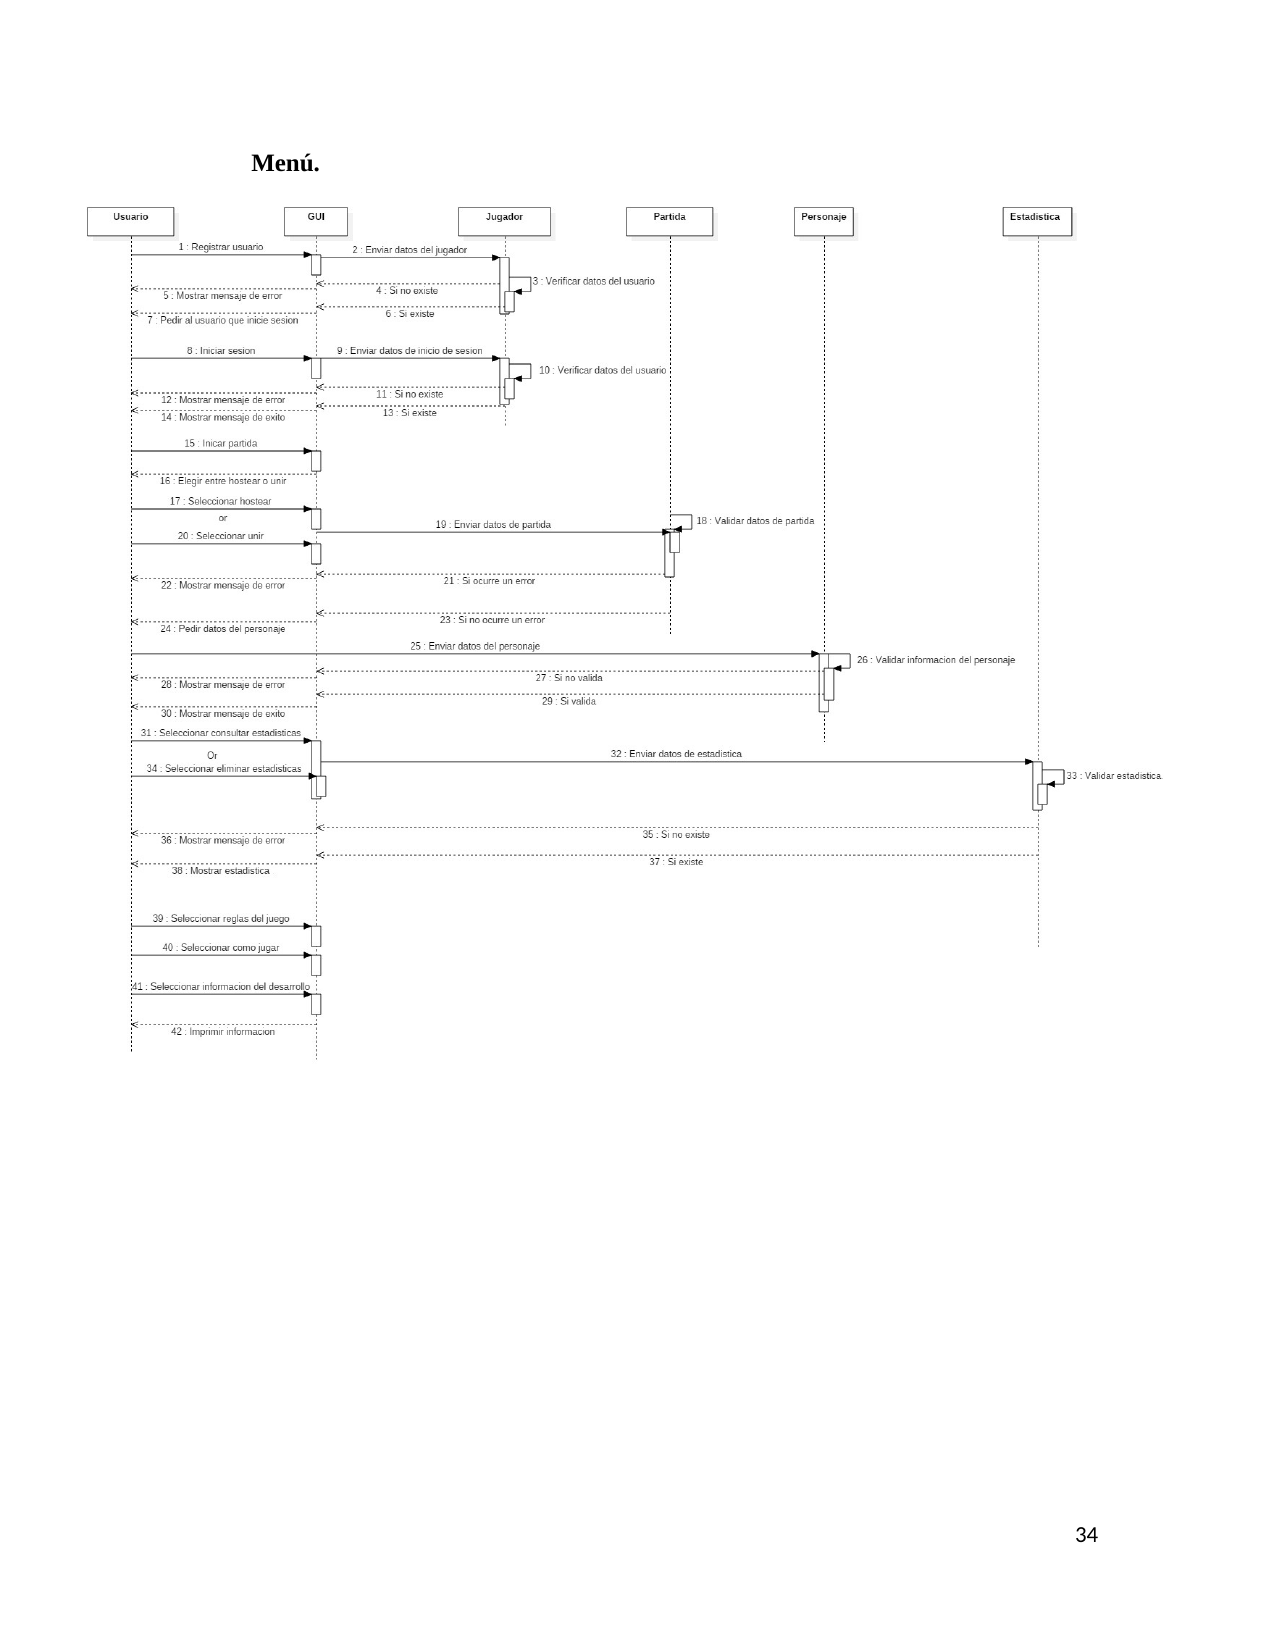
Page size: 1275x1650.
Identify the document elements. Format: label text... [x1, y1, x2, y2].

picture [80, 200, 1194, 1088]
text Menú. [177, 148, 1098, 176]
